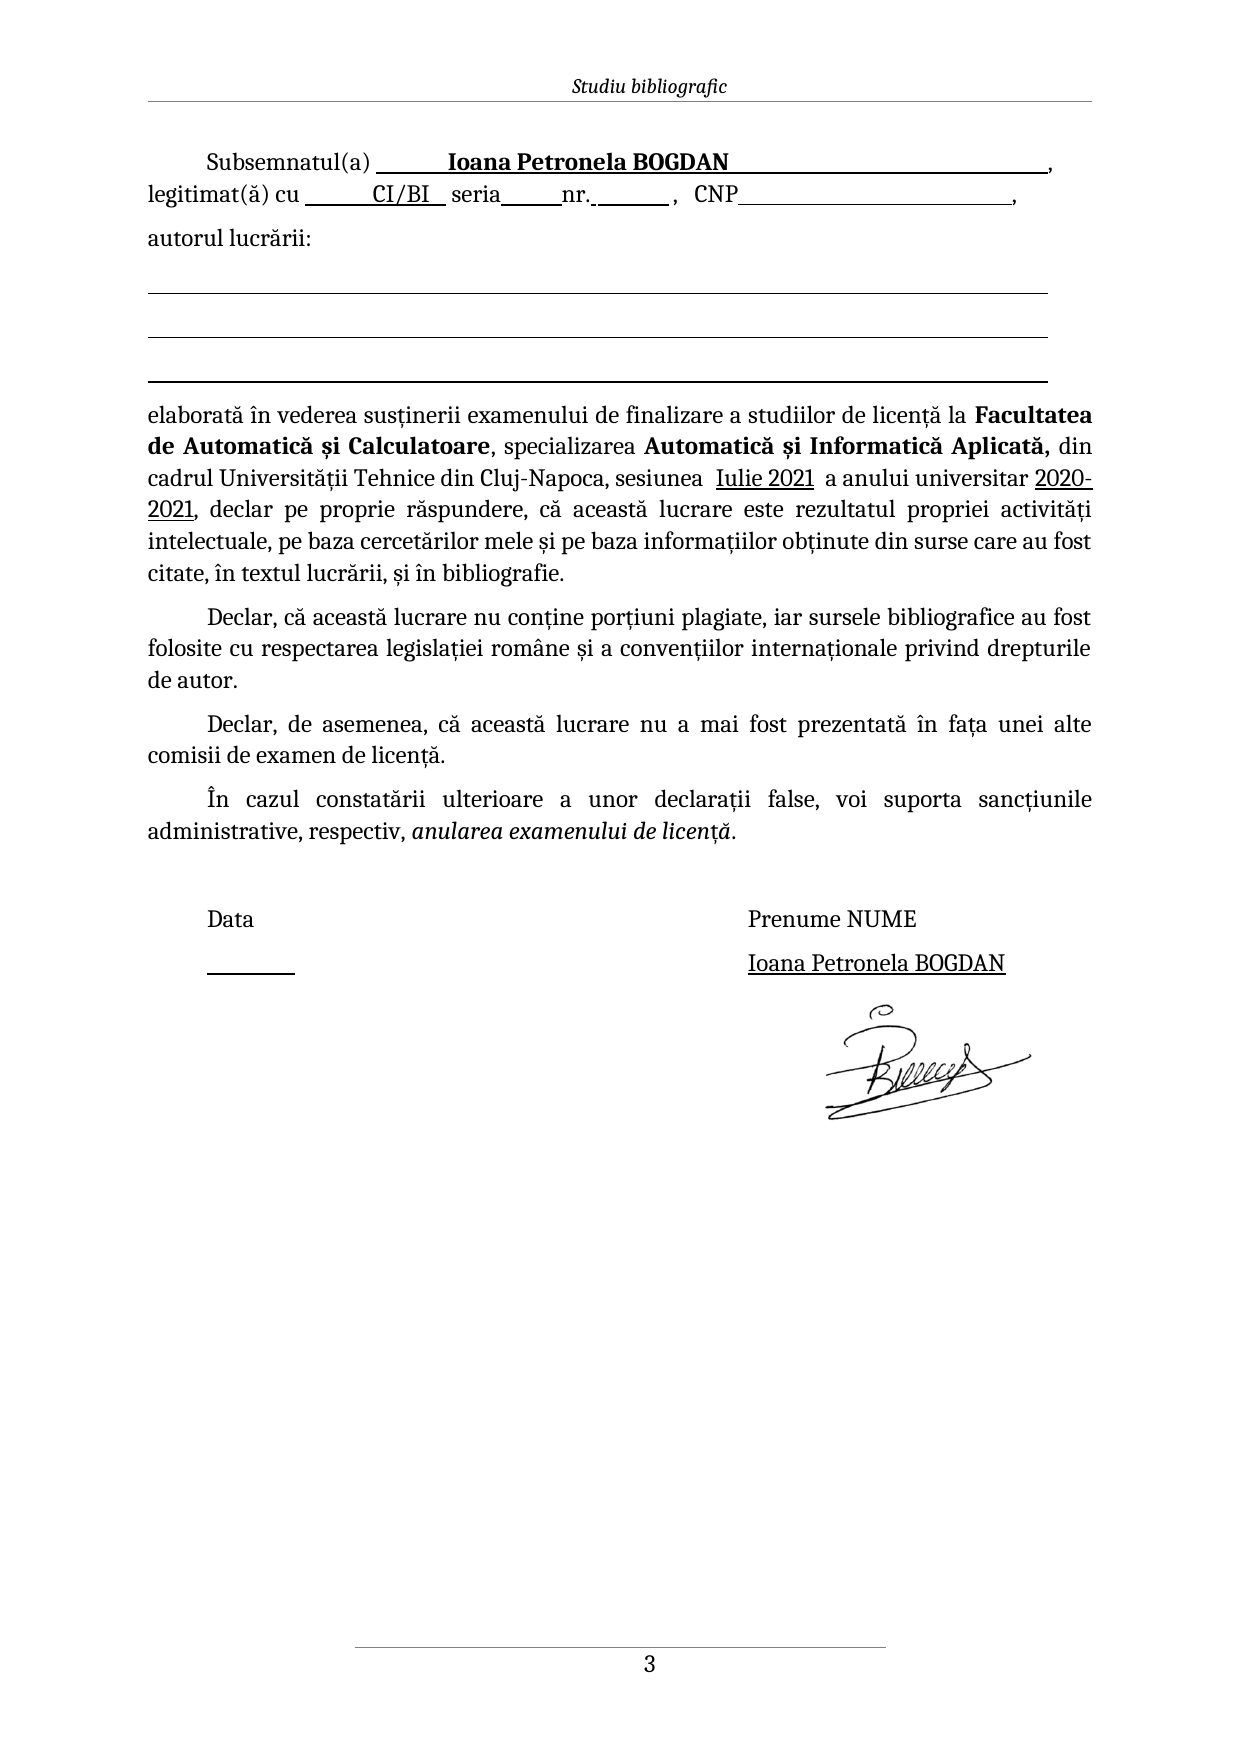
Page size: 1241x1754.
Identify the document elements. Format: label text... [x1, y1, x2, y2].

text Declar, că această lucrare nu conține porțiuni plagiate, iar sursele bibliografice au fost folosite cu respectarea legislației române și a convențiilor internaționale privind drepturile de autor. [148, 602, 1092, 694]
text Ioana Petronela BOGDAN [148, 949, 1092, 978]
text În cazul constatării ulterioare a unor declarații false, voi suporta sancțiunile administrative, respectiv, anularea examenului de licență. [148, 785, 1092, 846]
text autorul lucrării: [148, 224, 1092, 253]
text Subsemnatul(a) Ioana Petronela BOGDAN , legitimat(ă) cu CI/BI seria nr. , CNP , [148, 148, 1092, 209]
picture [822, 993, 1042, 1122]
text elaborată în vederea susținerii examenului de finalizare a studiilor de licență la Facultatea de Automatică și Calculatoare, specializarea , din cadrul Universității Tehnice din Cluj-Napoca, sesiunea a anului universitar 2020-2021, declar pe proprie răspundere, că această lucrare este rezultatul propriei activități intelectuale, pe baza cercetărilor mele și pe baza informațiilor obținute din surse care au fost citate, în textul lucrării, și în bibliografie. [148, 401, 1092, 587]
text Data Prenume NUME [148, 905, 1092, 934]
text Declar, de asemenea, că această lucrare nu a mai fost prezentată în fața unei alte comisii de examen de licență. [148, 710, 1092, 770]
